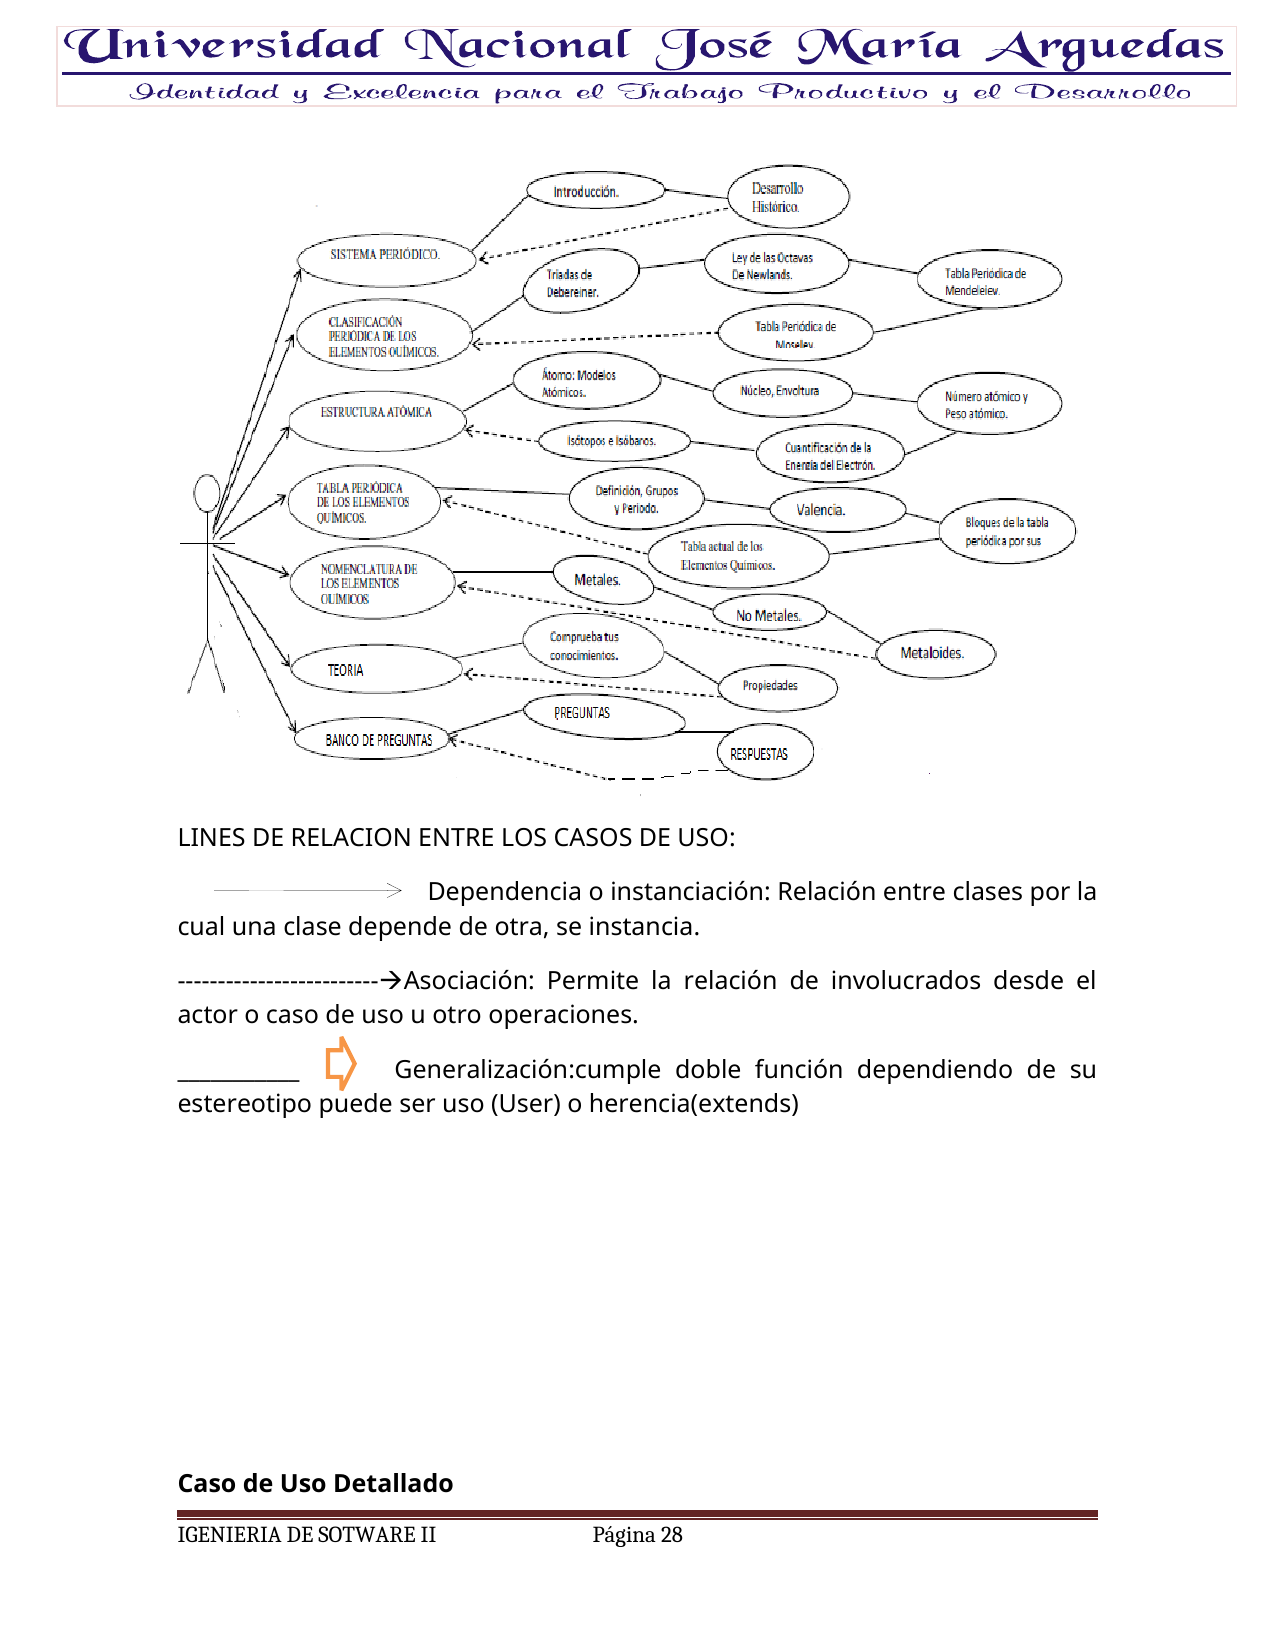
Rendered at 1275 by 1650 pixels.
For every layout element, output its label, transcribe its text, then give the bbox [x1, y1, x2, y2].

text LINES DE RELACION ENTRE LOS CASOS DE USO: [177, 819, 1098, 853]
text Caso de Uso Detallado [177, 1466, 1098, 1500]
text Dependencia o instanciación: Relación entre clases por la cual una clase depende de otra, se instancia. [177, 874, 1098, 942]
text ___________ Generalización:cumple doble función dependiendo de su estereotipo puede ser uso (User) o herencia(extends) [177, 1052, 1098, 1120]
text -------------------------Asociación: Permite la relación de involucrados desde el actor o caso de uso u otro operaciones. [177, 963, 1098, 1031]
picture [177, 147, 1097, 799]
